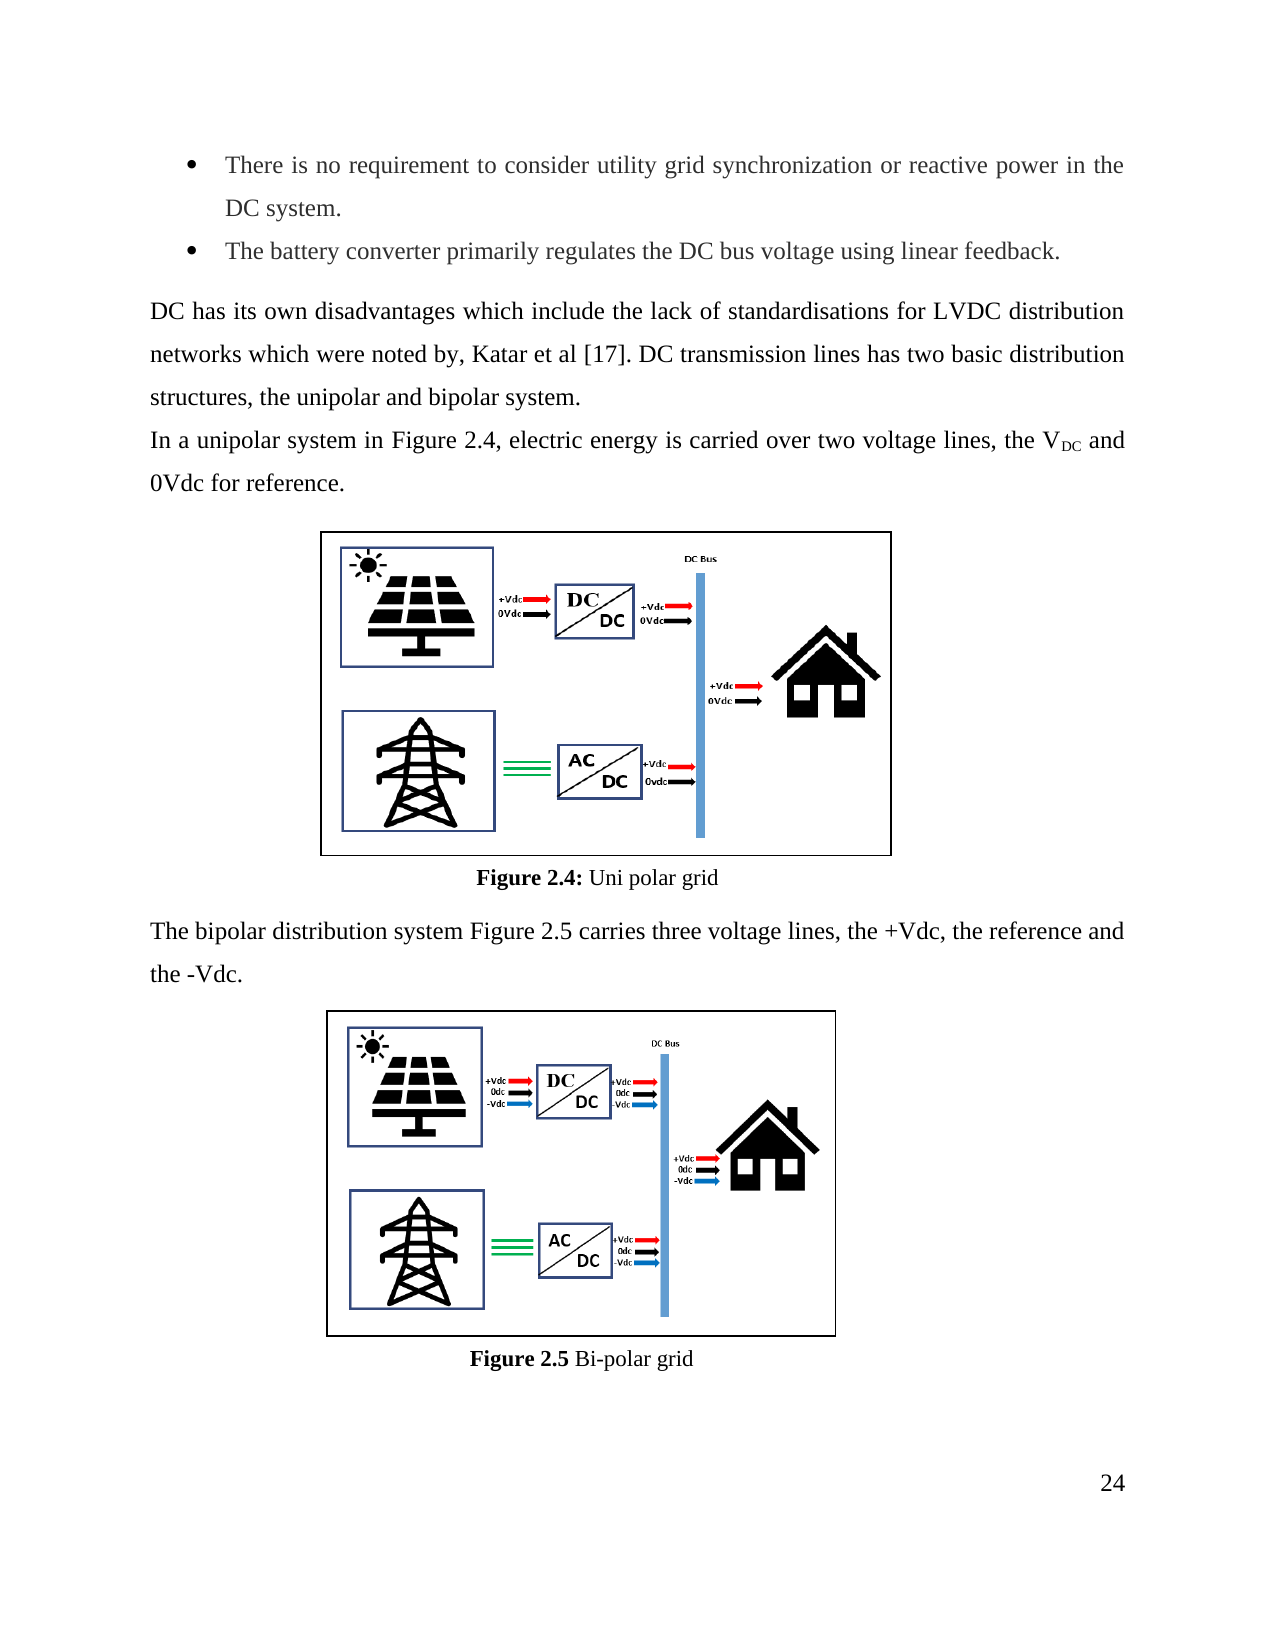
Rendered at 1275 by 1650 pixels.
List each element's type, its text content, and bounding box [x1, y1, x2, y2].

text DC has its own disadvantages which include the lack of standardisations for LVDC distribution networks which were noted by, Katar et al. DC transmission lines has two basic distribution structures, the unipolar and bipolar system. [150, 296, 1125, 411]
list There is no requirement to consider utility grid synchronization or reactive power in the DC system. [187, 150, 1125, 222]
list The battery converter primarily regulates the DC bus voltage using linear feedback. [187, 236, 1125, 265]
